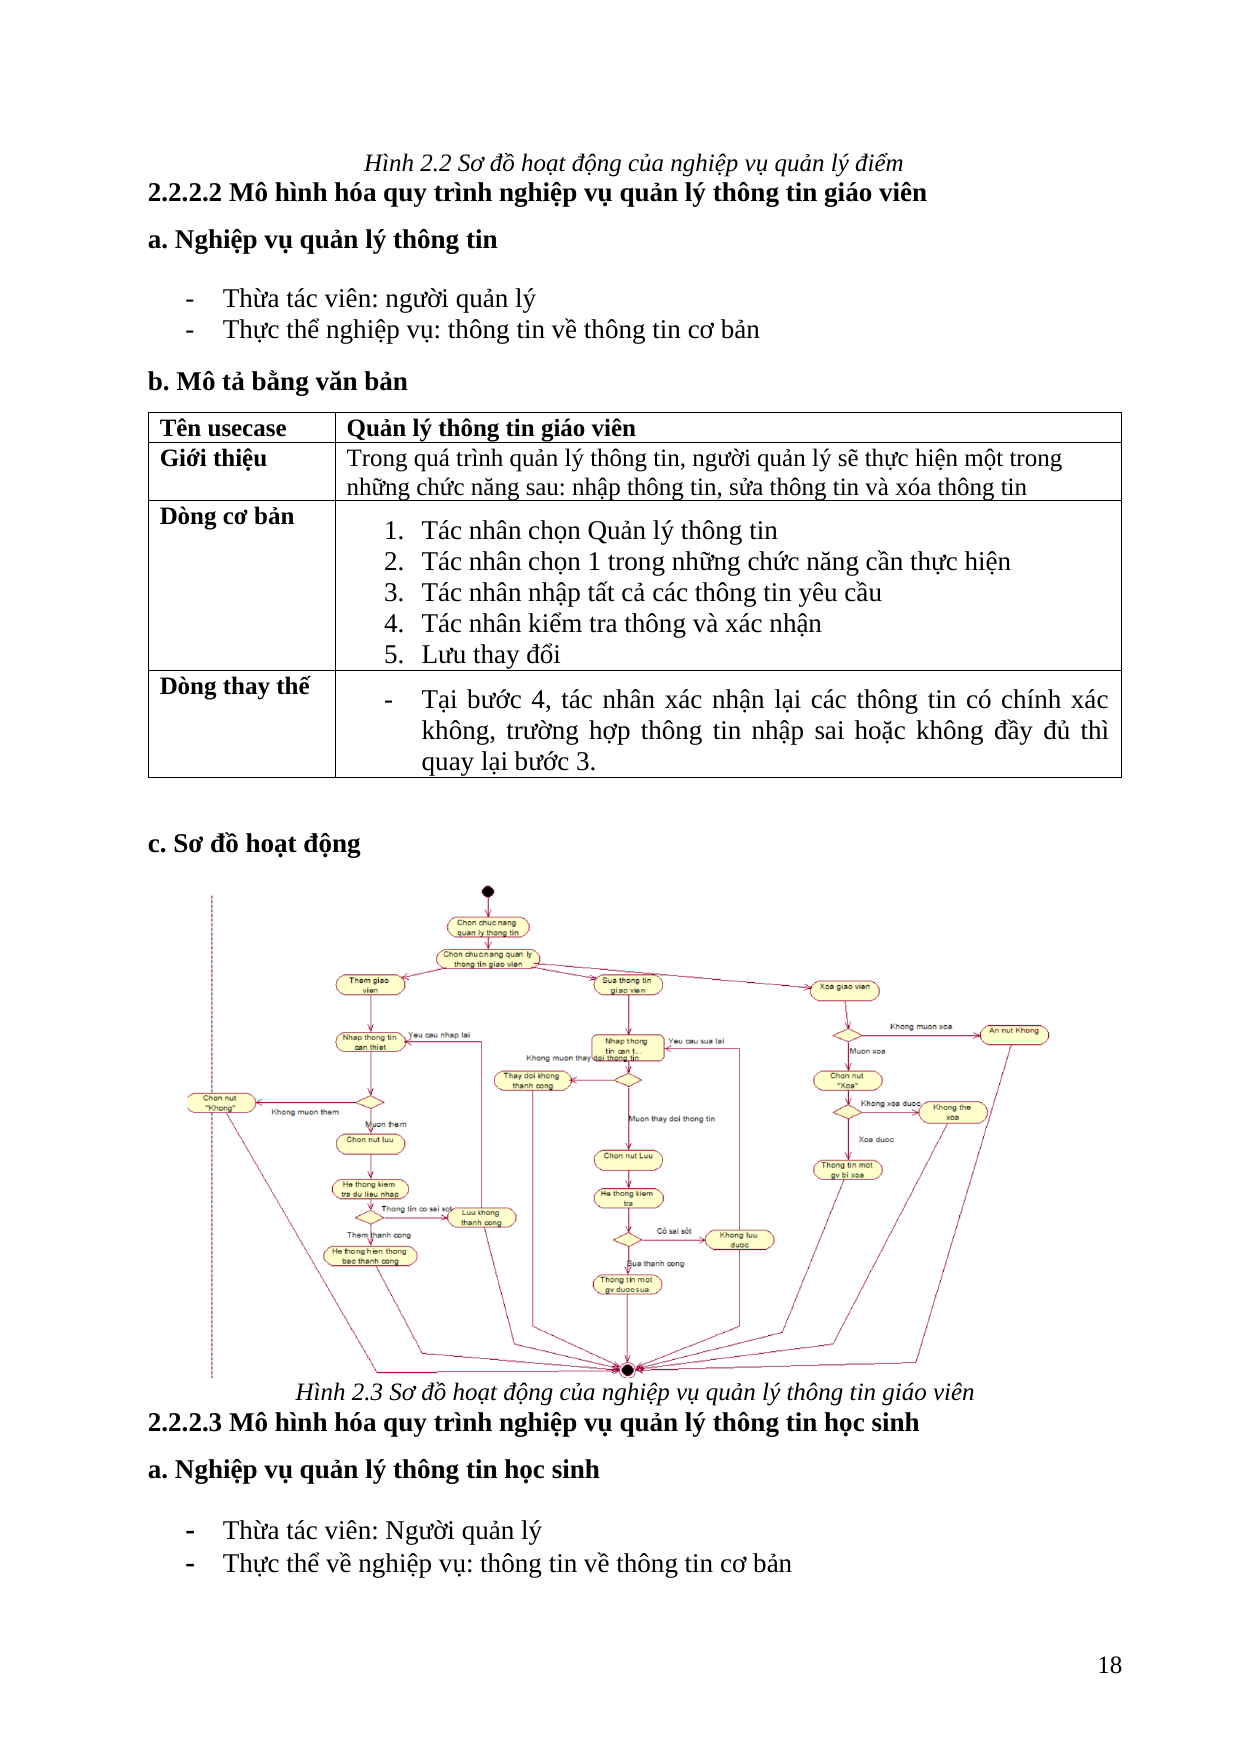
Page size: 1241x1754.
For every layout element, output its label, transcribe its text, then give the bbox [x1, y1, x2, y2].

table_header Tên usecase [149, 413, 335, 442]
table_cell Tác nhân chọn Quản lý thông tin Tác nhân chọn 1 trong những chức năng cần thực hiện Tác nhân nhập tất cả các thông tin yêu cầu Tác nhân kiểm tra thông và xác nhận Lưu thay đổi [336, 501, 1121, 670]
subtitle b. Mô tả bằng văn bản [148, 365, 1122, 397]
subtitle Hình 2.3 Sơ đồ hoạt động của nghiệp vụ quản lý thông tin giáo viên [148, 1377, 1122, 1406]
subtitle a. Nghiệp vụ quản lý thông tin học sinh [148, 1453, 1122, 1484]
list Thừa tác viên: người quản lý [185, 282, 1122, 313]
list Thừa tác viên: Người quản lý [185, 1512, 1122, 1546]
subtitle 2.2.2.3 Mô hình hóa quy trình nghiệp vụ quản lý thông tin học sinh [148, 1406, 1122, 1437]
subtitle a. Nghiệp vụ quản lý thông tin [148, 223, 1122, 254]
table_cell Dòng thay thế [149, 671, 335, 777]
list Thực thể về nghiệp vụ: thông tin về thông tin cơ bản [185, 1546, 1122, 1579]
subtitle Hình 2.2 Sơ đồ hoạt động của nghiệp vụ quản lý điểm [148, 148, 1122, 176]
subtitle c. Sơ đồ hoạt động [148, 827, 1122, 858]
table_cell Giới thiệu [149, 443, 335, 500]
subtitle 2.2.2.2 Mô hình hóa quy trình nghiệp vụ quản lý thông tin giáo viên [148, 176, 1122, 208]
picture [187, 873, 1083, 1378]
table_cell Trong quá trình quản lý thông tin, người quản lý sẽ thực hiện một trong những chức năng sau: nhập thông tin, sửa thông tin và xóa thông tin [336, 443, 1121, 500]
list Thực thể nghiệp vụ: thông tin về thông tin cơ bản [185, 313, 1122, 344]
table_header Quản lý thông tin giáo viên [336, 413, 1121, 442]
table_cell Dòng cơ bản [149, 501, 335, 670]
table_cell Tại bước 4, tác nhân xác nhận lại các thông tin có chính xác không, trường hợp thông tin nhập sai hoặc không đầy đủ thì quay lại bước 3. [336, 671, 1121, 777]
